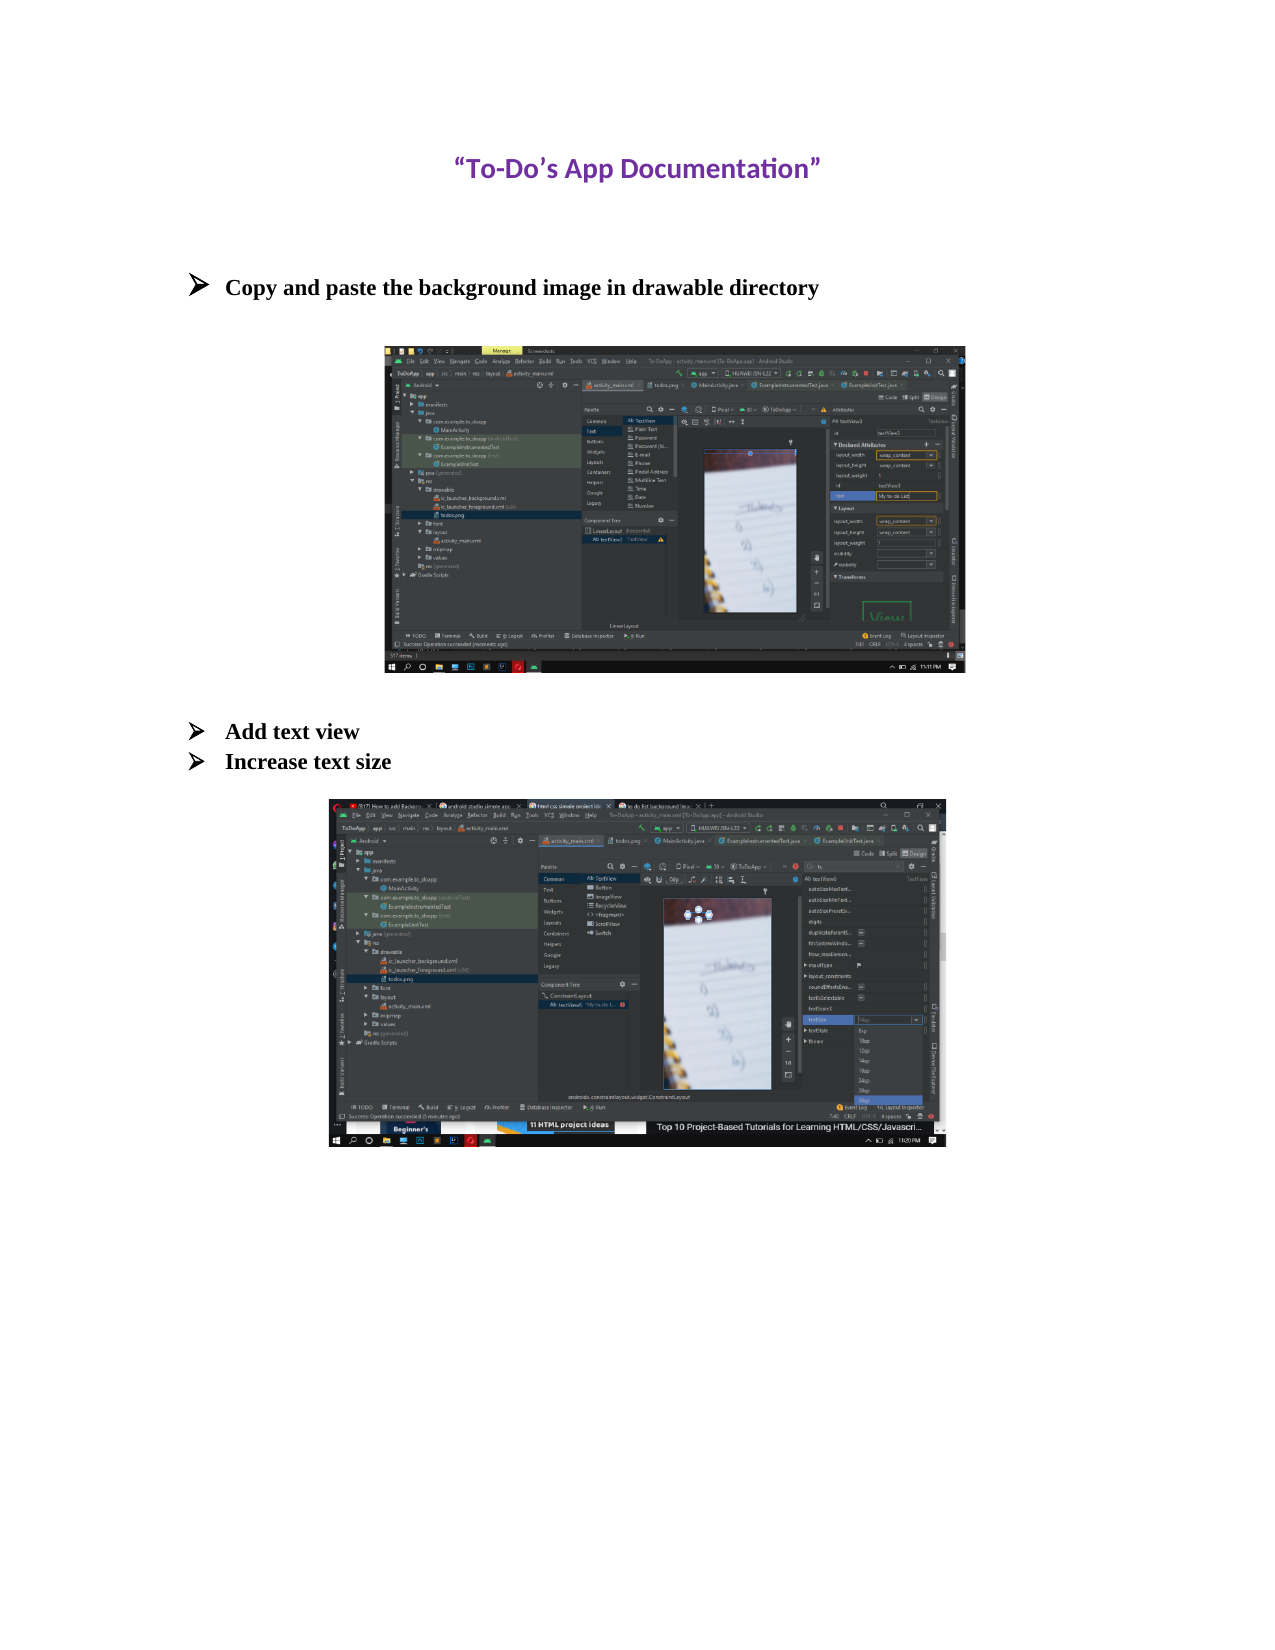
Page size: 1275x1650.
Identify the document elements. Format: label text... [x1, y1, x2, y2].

list Copy and paste the background image in drawable directory [187, 273, 1125, 301]
picture [384, 346, 966, 673]
picture [328, 799, 947, 1147]
list Increase text size [187, 748, 1125, 774]
list Add text view [187, 718, 1125, 744]
text “To-Do’s App Documentation” [150, 150, 1125, 186]
